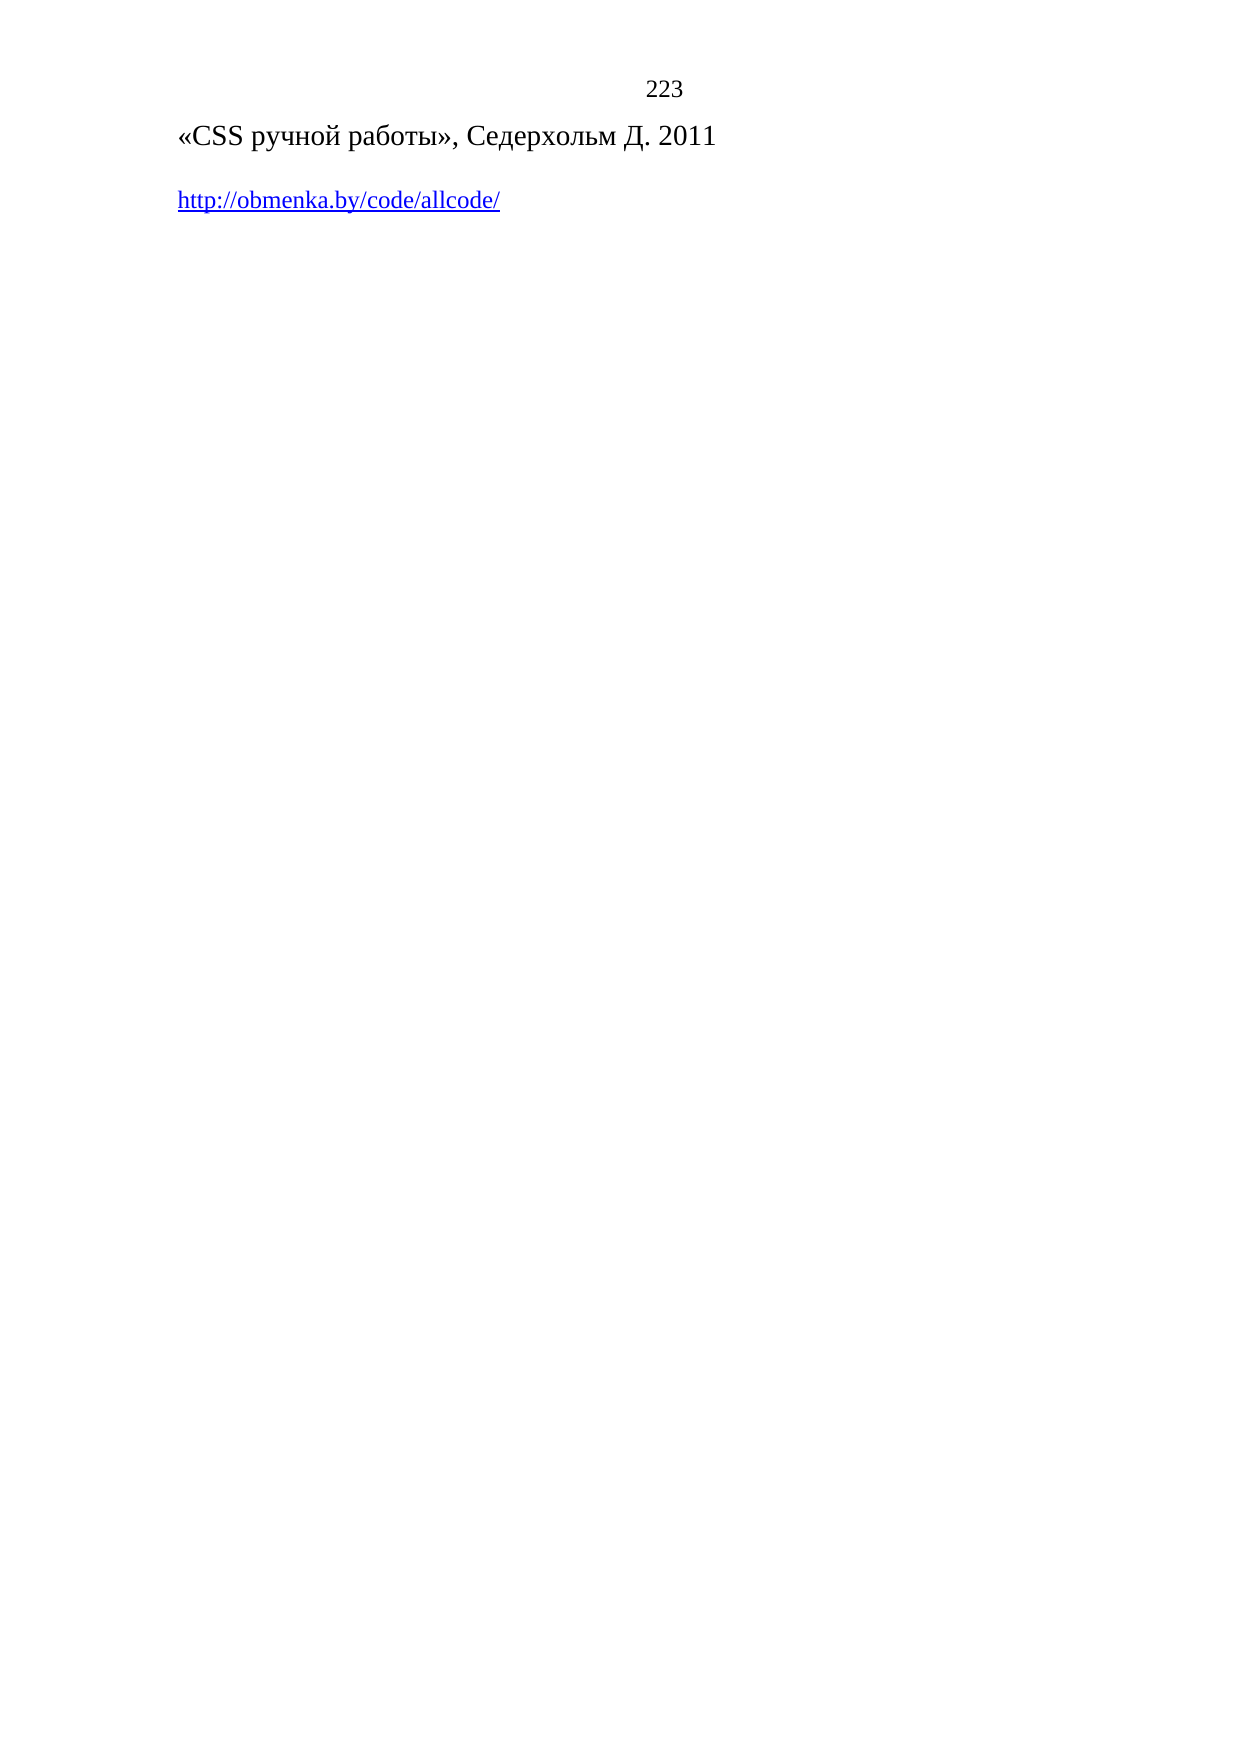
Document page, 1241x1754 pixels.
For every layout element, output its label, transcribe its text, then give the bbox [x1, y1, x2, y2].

text «CSS ручной работы», Седерхольм Д. 2011 [177, 118, 1152, 152]
text http://obmenka.by/code/allcode/ [177, 185, 1152, 214]
